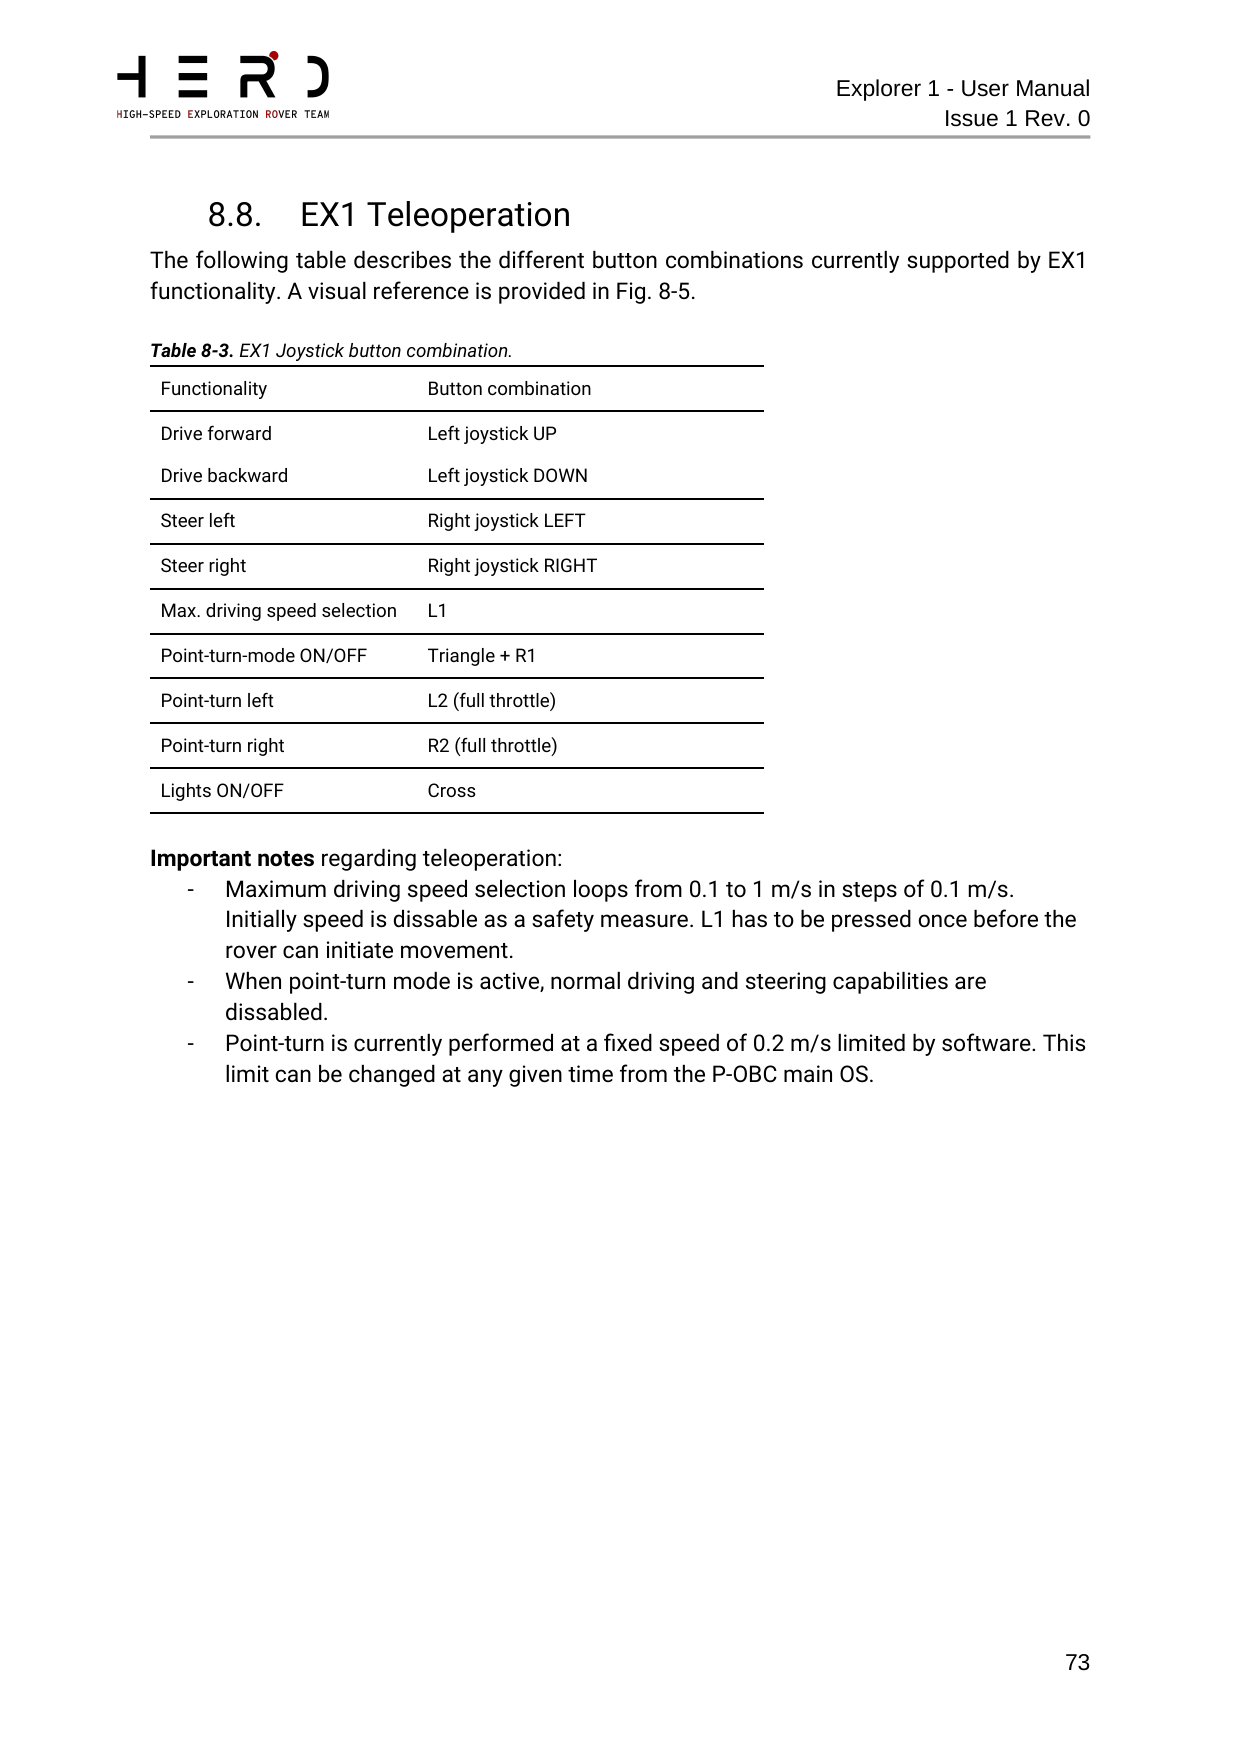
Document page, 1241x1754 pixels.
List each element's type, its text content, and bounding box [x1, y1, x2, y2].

table_cell Cross [417, 769, 764, 812]
table_cell Max. driving speed selection [150, 590, 417, 632]
table_cell L2 (full throttle) [417, 679, 764, 722]
table_cell Point-turn-mode ON/OFF [150, 635, 417, 677]
table_cell Right joystick LEFT [417, 500, 764, 543]
table_cell Steer right [150, 545, 417, 587]
table_cell Point-turn left [150, 679, 417, 722]
table_header Button combination [417, 367, 764, 410]
table_cell Drive backward [150, 455, 417, 498]
table_cell Point-turn right [150, 724, 417, 767]
table_cell Right joystick RIGHT [417, 545, 764, 587]
table_cell R2 (full throttle) [417, 724, 764, 767]
table_cell Left joystick DOWN [417, 455, 764, 498]
text Table 8-3. EX1 Joystick button combination. [150, 340, 1090, 362]
picture [117, 51, 329, 118]
table_cell Left joystick UP [417, 412, 764, 455]
table_cell L1 [417, 590, 764, 632]
table_cell Steer left [150, 500, 417, 543]
text The following table describes the different button combinations currently supported by EX1 functionality. A visual reference is provided in Fig. 8-5. [150, 247, 1090, 305]
text Important notes regarding teleoperation: [150, 845, 1090, 872]
table_cell Triangle + R1 [417, 635, 764, 677]
list Point-turn is currently performed at a fixed speed of 0.2 m/s limited by software. This limit can be changed at any given time from the P-OBC main OS. [187, 1030, 1090, 1088]
list Maximum driving speed selection loops from 0.1 to 1 m/s in steps of 0.1 m/s. Initially speed is dissable as a safety measure. L1 has to be pressed once before the rover can initiate movement. [187, 876, 1090, 964]
list When point-turn mode is active, normal driving and steering capabilities are dissabled. [187, 968, 1090, 1026]
table_header Functionality [150, 367, 417, 410]
table_cell Drive forward [150, 412, 417, 455]
subtitle EX1 Teleoperation [262, 196, 1090, 235]
table_cell Lights ON/OFF [150, 769, 417, 812]
